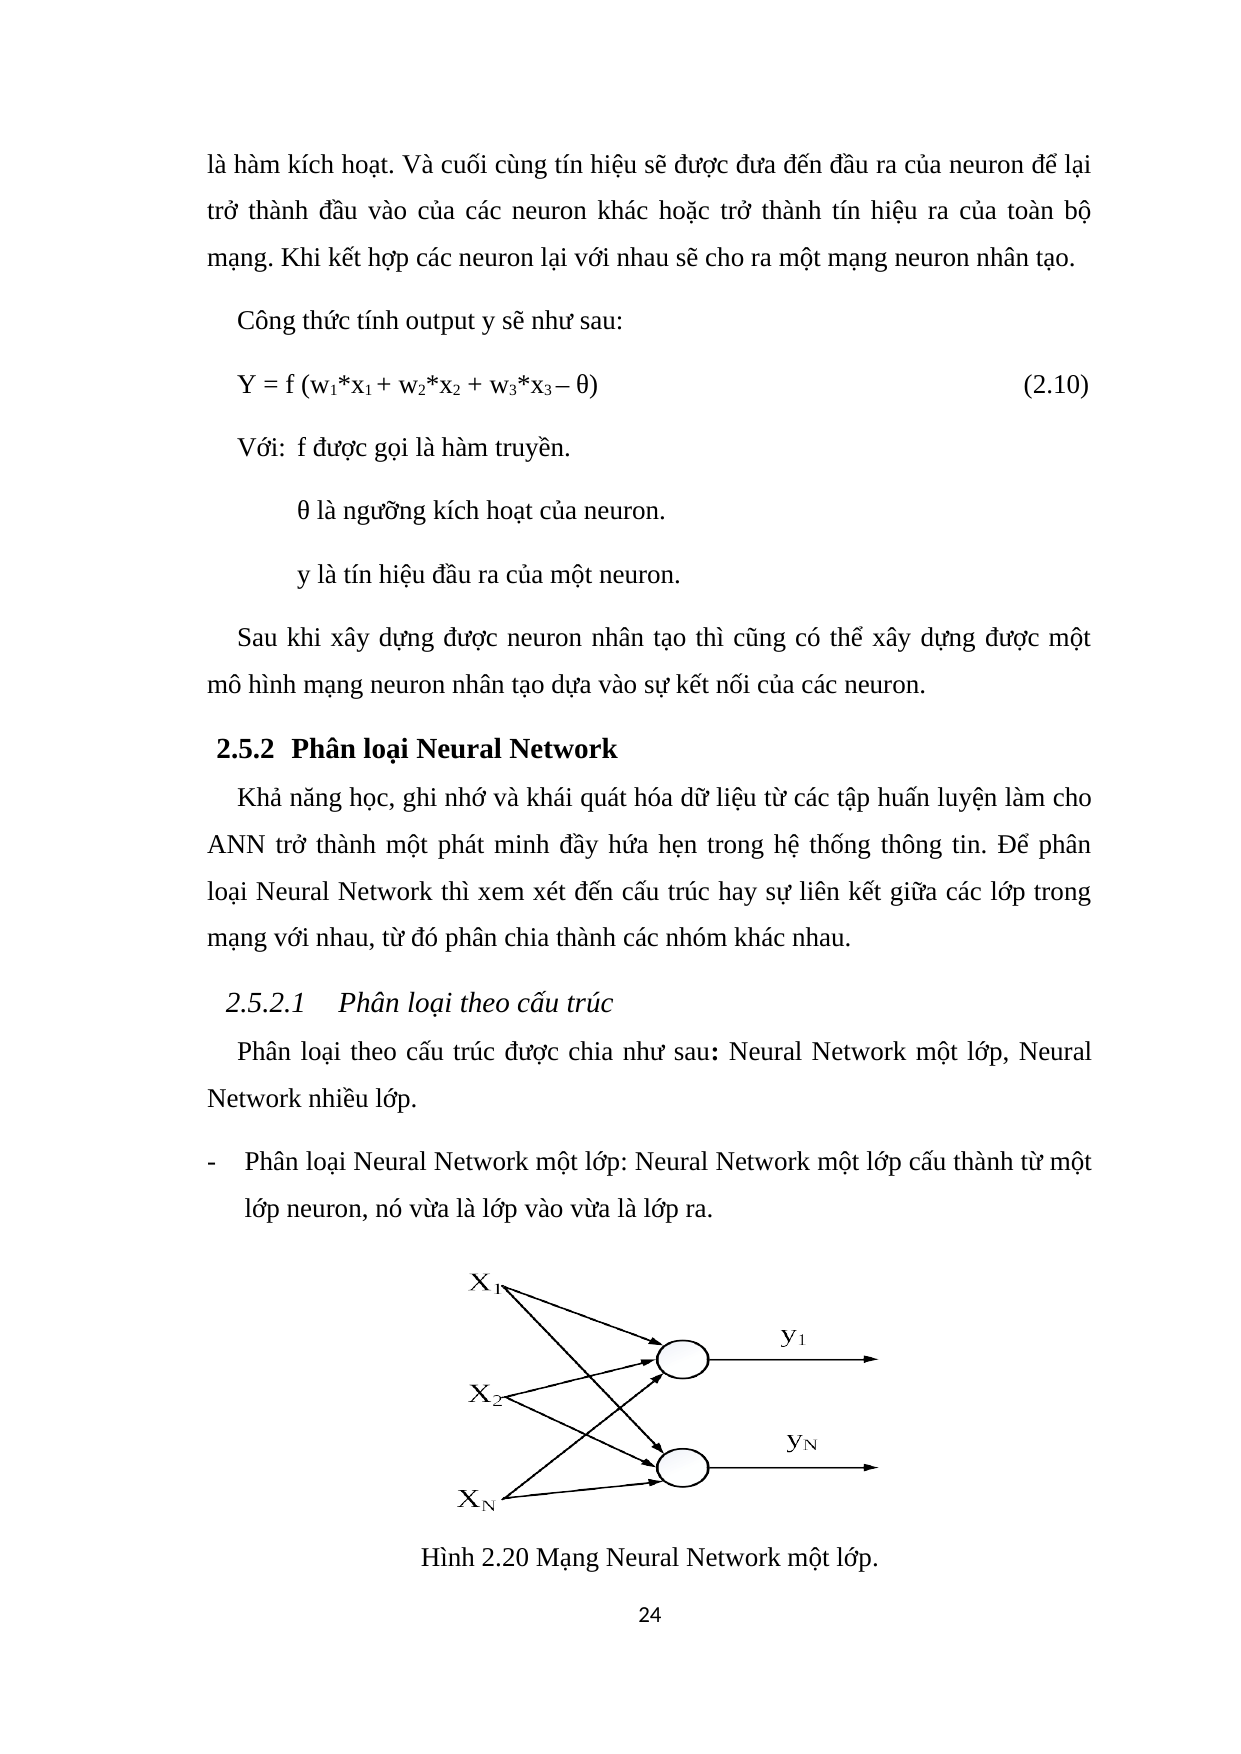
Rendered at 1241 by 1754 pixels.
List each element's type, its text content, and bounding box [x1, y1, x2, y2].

text Sau khi xây dựng được neuron nhân tạo thì cũng có thể xây dựng được một mô hình mạng neuron nhân tạo dựa vào sự kết nối của các neuron. [207, 621, 1092, 699]
text y là tín hiệu đầu ra của một neuron. [207, 558, 1092, 589]
text Phân loại theo cấu trúc được chia như sau: Neural Network một lớp, Neural Network nhiều lớp. [207, 1035, 1092, 1113]
list Phân loại theo cấu trúc [226, 985, 1092, 1018]
text Khả năng học, ghi nhớ và khái quát hóa dữ liệu từ các tập huấn luyện làm cho ANN trở thành một phát minh đầy hứa hẹn trong hệ thống thông tin. Để phân loại Neural Network thì xem xét đến cấu trúc hay sự liên kết giữa các lớp trong mạng với nhau, từ đó phân chia thành các nhóm khác nhau. [207, 781, 1092, 952]
list Phân loại Neural Network một lớp: Neural Network một lớp cấu thành từ một lớp neuron, nó vừa là lớp vào vừa là lớp ra. [207, 1145, 1092, 1223]
text Công thức tính output y sẽ như sau: [207, 304, 1092, 336]
text Với: f được gọi là hàm truyền. [207, 431, 1092, 462]
list Phân loại Neural Network [216, 731, 1092, 764]
text Y = f (w1*x1 + w2*x2 + w3*x3 – θ) (2.10) [207, 368, 1092, 399]
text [207, 148, 1092, 272]
text θ là ngưỡng kích hoạt của neuron. [207, 494, 1092, 526]
text Hình 2.20 Mạng Neural Network một lớp. [207, 1541, 1092, 1572]
